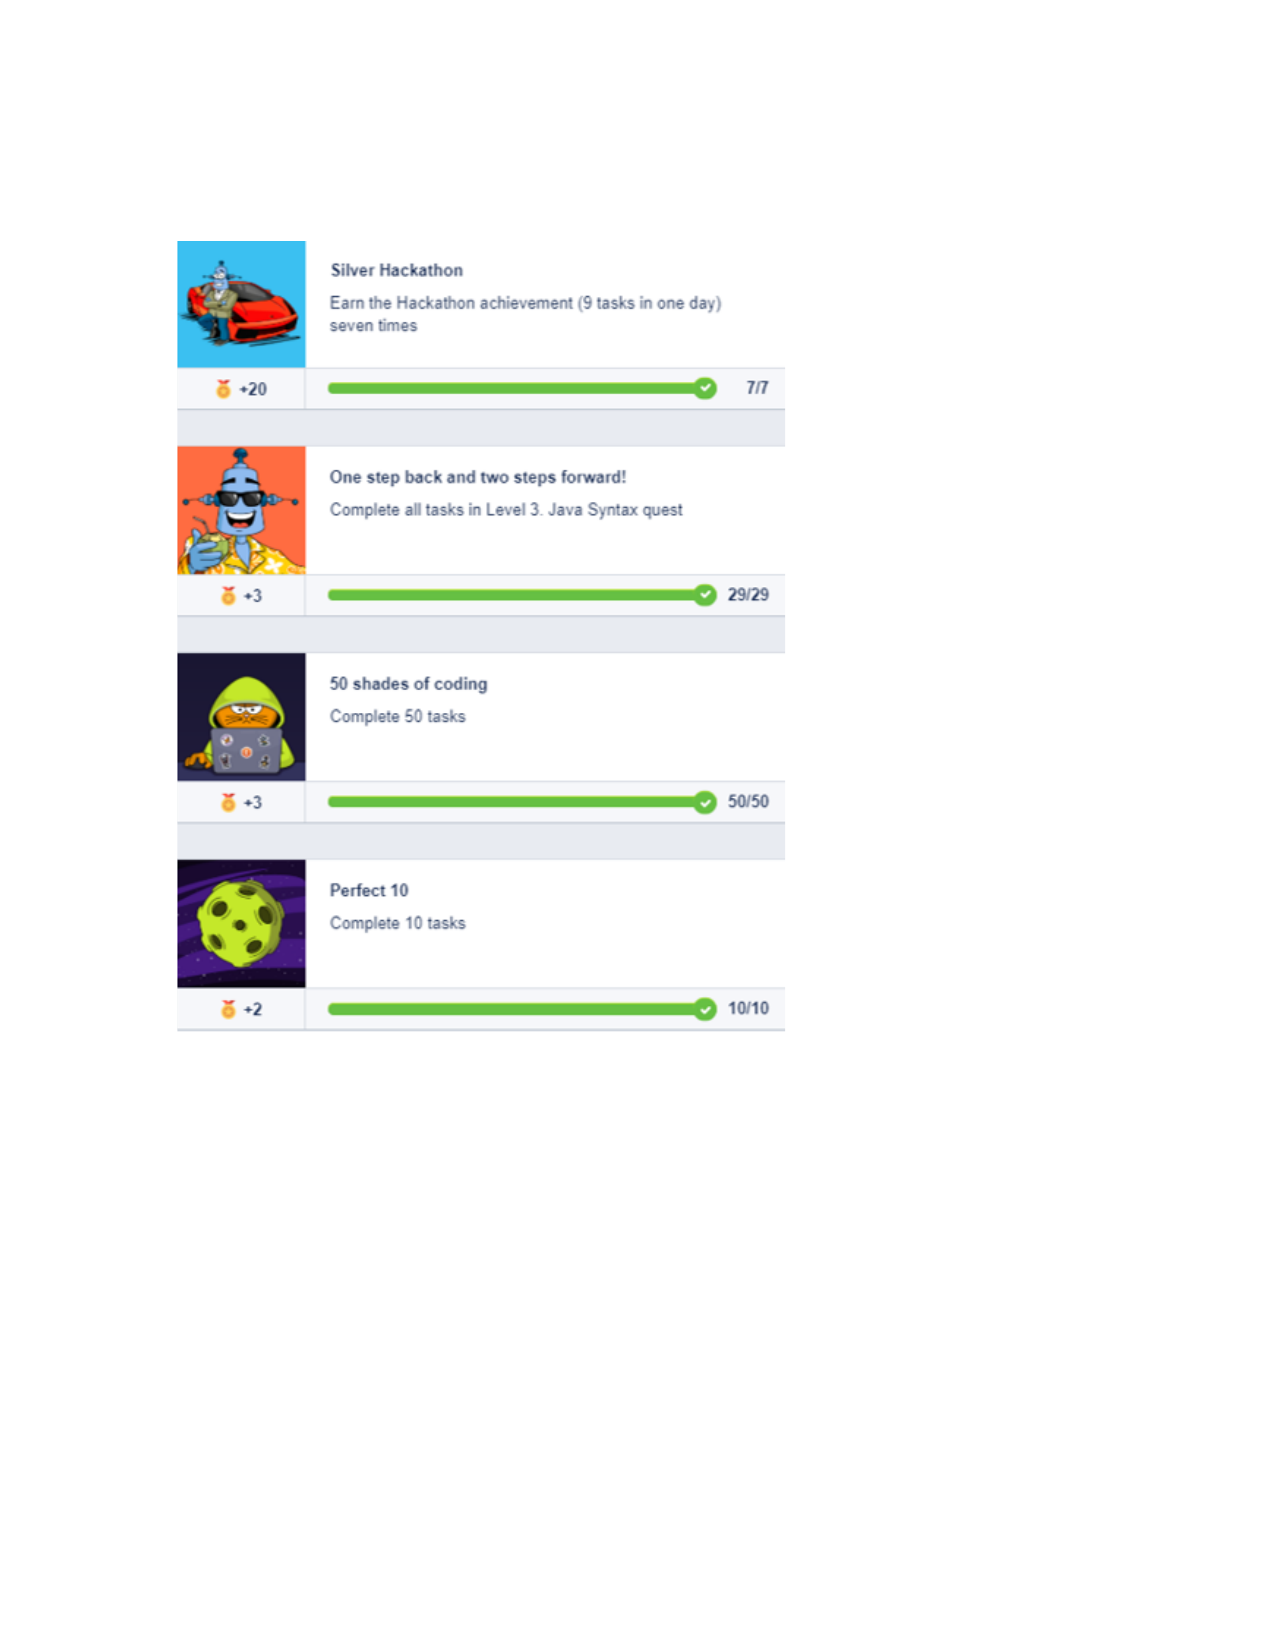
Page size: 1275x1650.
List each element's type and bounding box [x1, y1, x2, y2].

picture [177, 241, 786, 1032]
